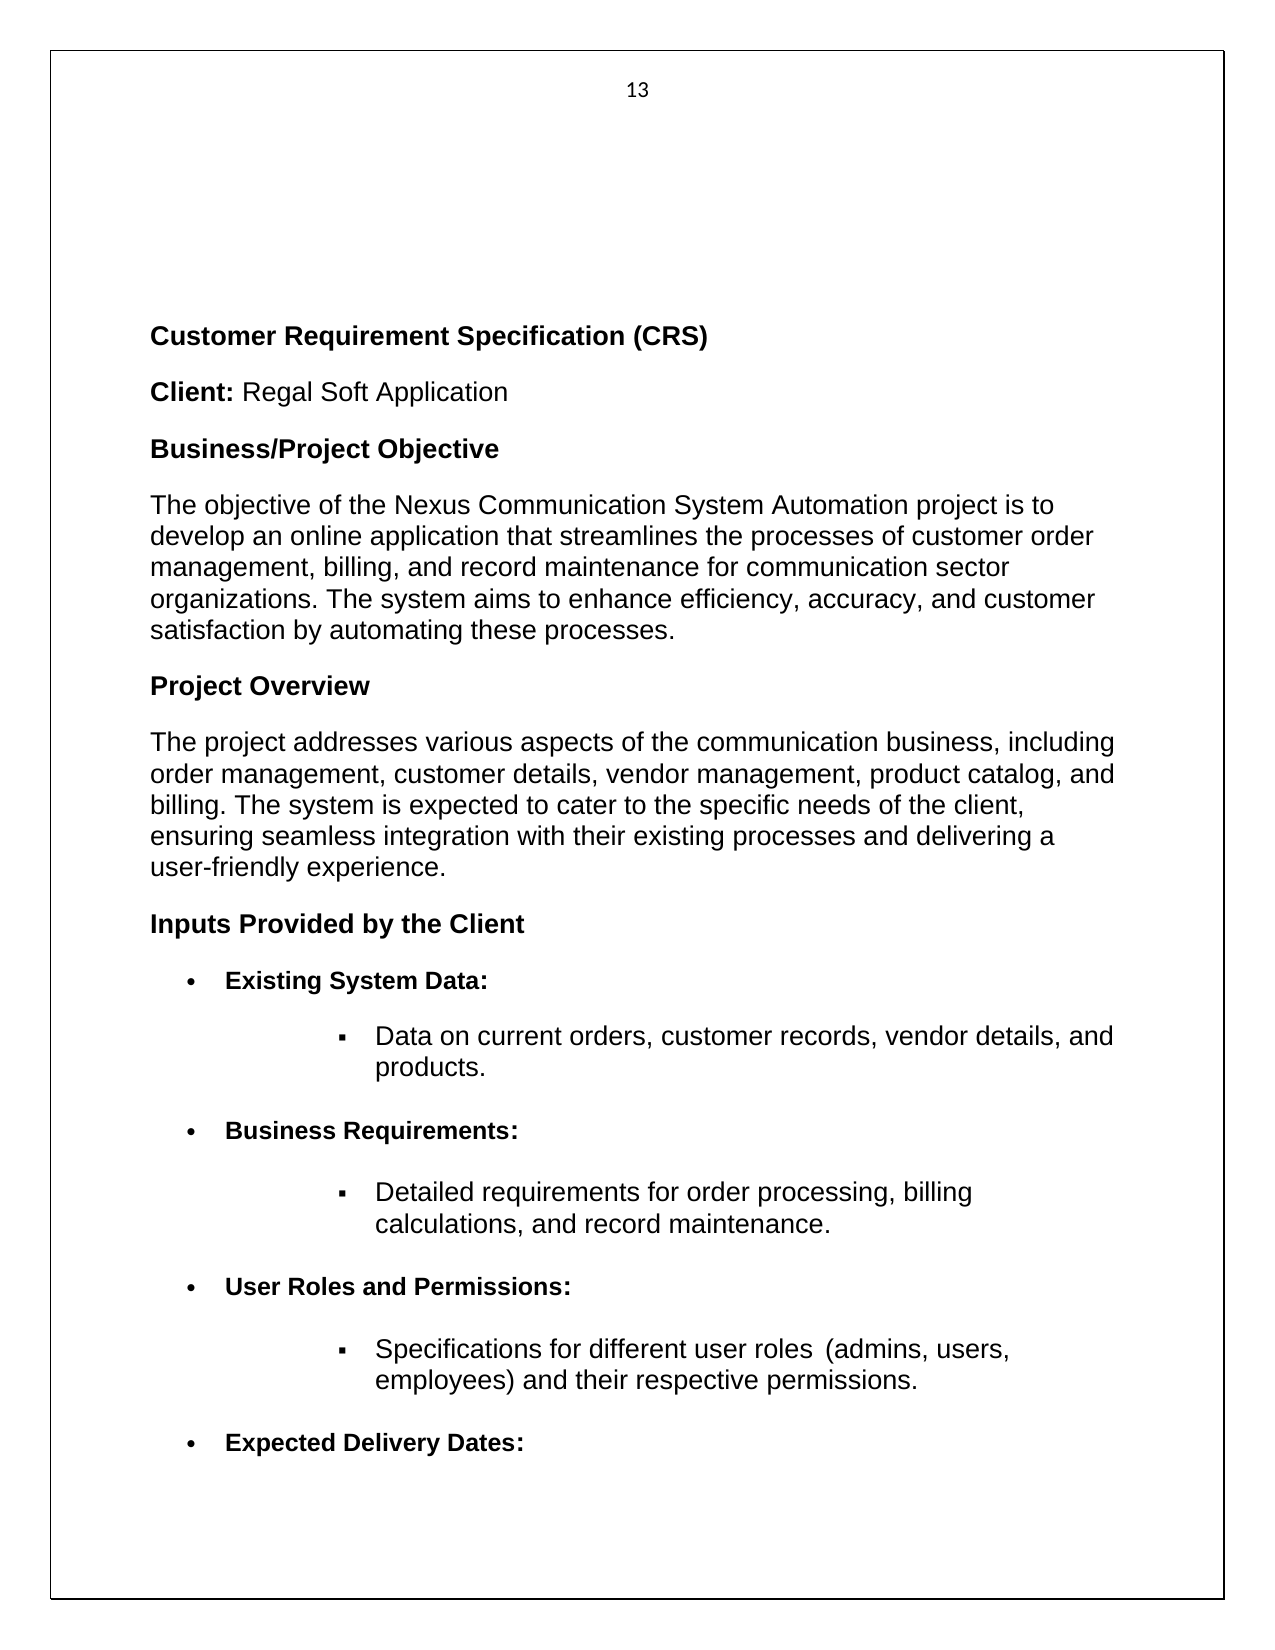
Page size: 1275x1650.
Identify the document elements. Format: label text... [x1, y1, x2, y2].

list Existing System Data: [187, 964, 1124, 995]
list Detailed requirements for order processing, billing calculations, and record maintenance. [337, 1176, 1124, 1270]
list Data on current orders, customer records, vendor details, and products. [337, 1020, 1124, 1114]
list Expected Delivery Dates: [187, 1426, 1124, 1458]
text Client: Regal Soft Application [150, 376, 1124, 408]
list Business Requirements: [187, 1114, 1124, 1145]
text Inputs Provided by the Client [150, 908, 1124, 939]
text Business/Project Objective [150, 433, 1124, 464]
text The project addresses various aspects of the communication business, including order management, customer details, vendor management, product catalog, and billing. The system is expected to cater to the specific needs of the client, ensuring seamless integration with their existing processes and delivering a user-friendly experience. [150, 726, 1124, 883]
list User Roles and Permissions: [187, 1270, 1124, 1301]
text Project Overview [150, 670, 1124, 701]
text Customer Requirement Specification (CRS) [150, 320, 1124, 351]
text The objective of the Nexus Communication System Automation project is to develop an online application that streamlines the processes of customer order management, billing, and record maintenance for communication sector organizations. The system aims to enhance efficiency, accuracy, and customer satisfaction by automating these processes. [150, 489, 1124, 645]
list Specifications for different user roles (admins, users, employees) and their respective permissions. [337, 1333, 1124, 1426]
